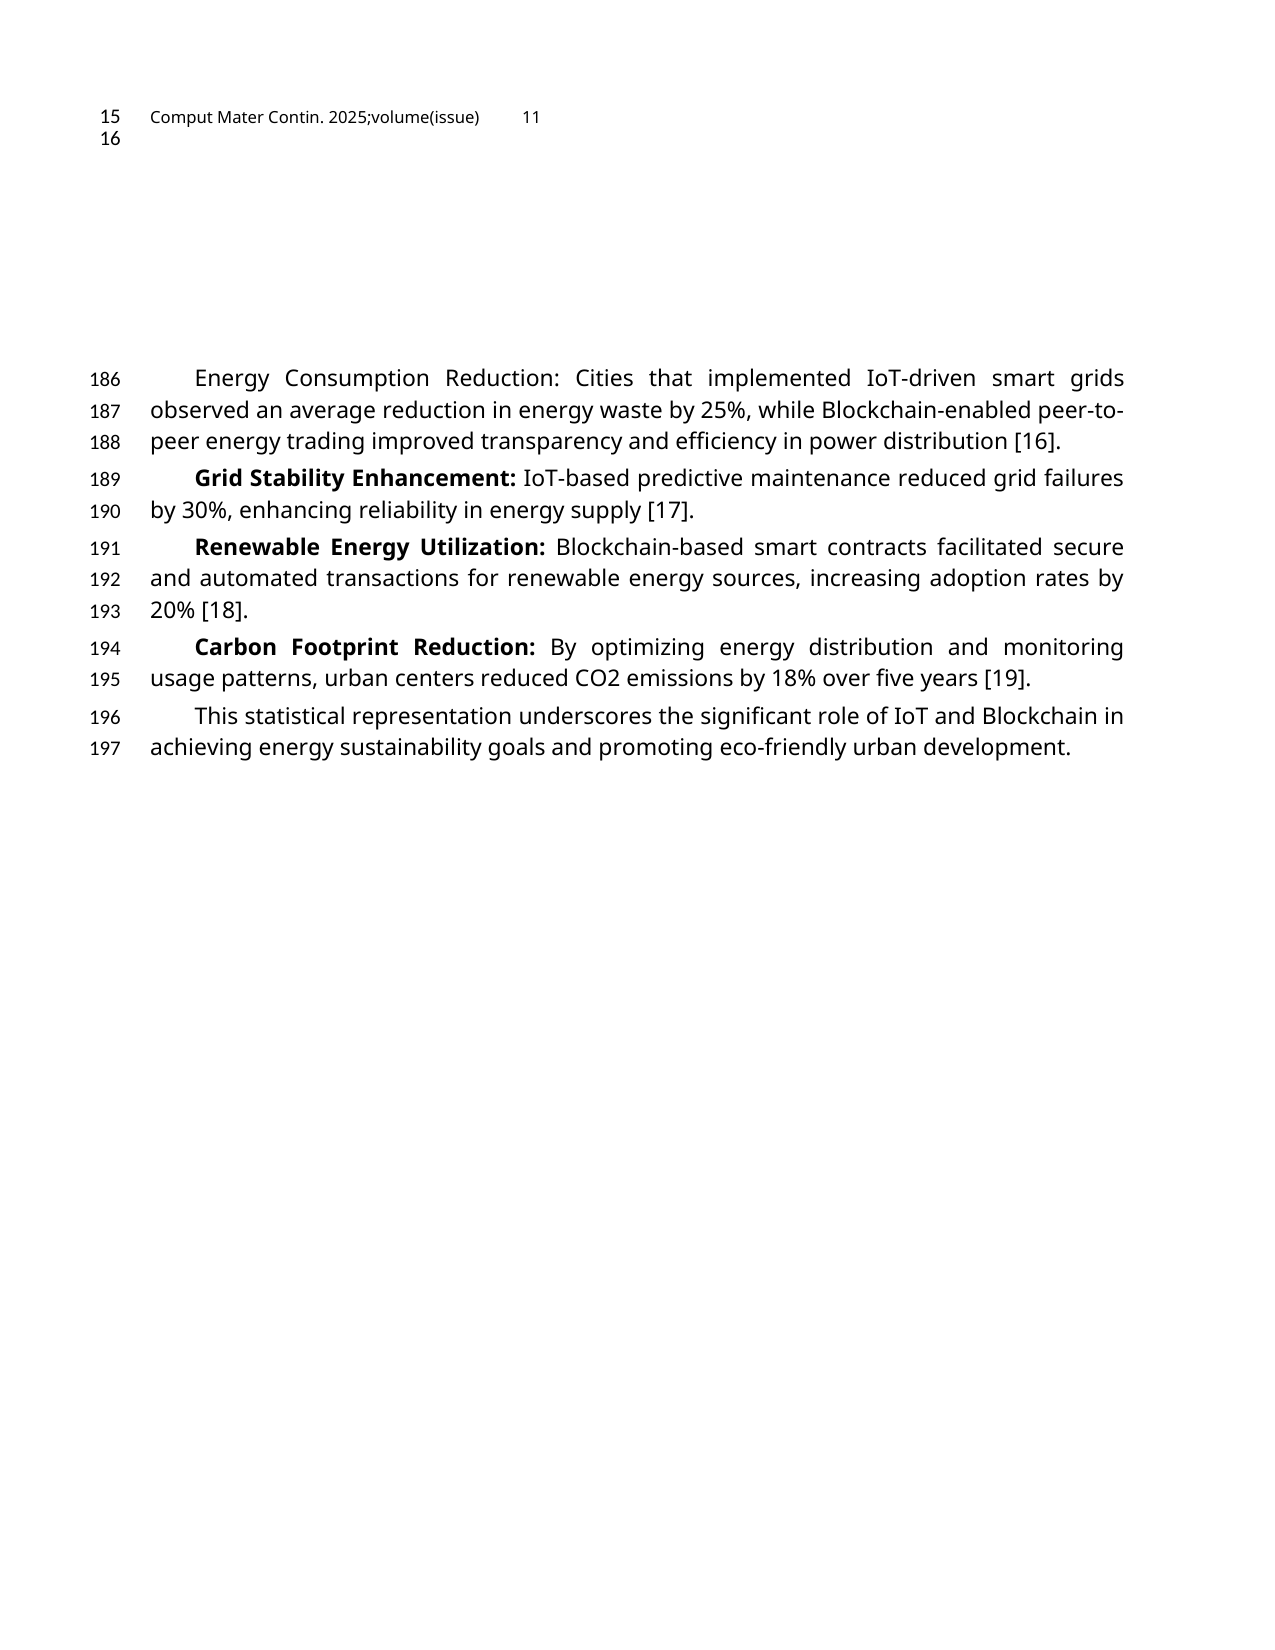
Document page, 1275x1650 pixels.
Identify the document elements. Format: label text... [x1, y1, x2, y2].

text Renewable Energy Utilization: Blockchain-based smart contracts facilitated secure and automated transactions for renewable energy sources, increasing adoption rates by 20% [18]. [150, 531, 1125, 625]
text Energy Consumption Reduction: Cities that implemented IoT-driven smart grids observed an average reduction in energy waste by 25%, while Blockchain-enabled peer-to-peer energy trading improved transparency and efficiency in power distribution [16]. [150, 362, 1125, 456]
text Carbon Footprint Reduction: By optimizing energy distribution and monitoring usage patterns, urban centers reduced CO2 emissions by 18% over five years [19]. [150, 631, 1125, 693]
text Grid Stability Enhancement: IoT-based predictive maintenance reduced grid failures by 30%, enhancing reliability in energy supply [17]. [150, 462, 1125, 525]
text This statistical representation underscores the significant role of IoT and Blockchain in achieving energy sustainability goals and promoting eco-friendly urban development. [150, 700, 1125, 762]
